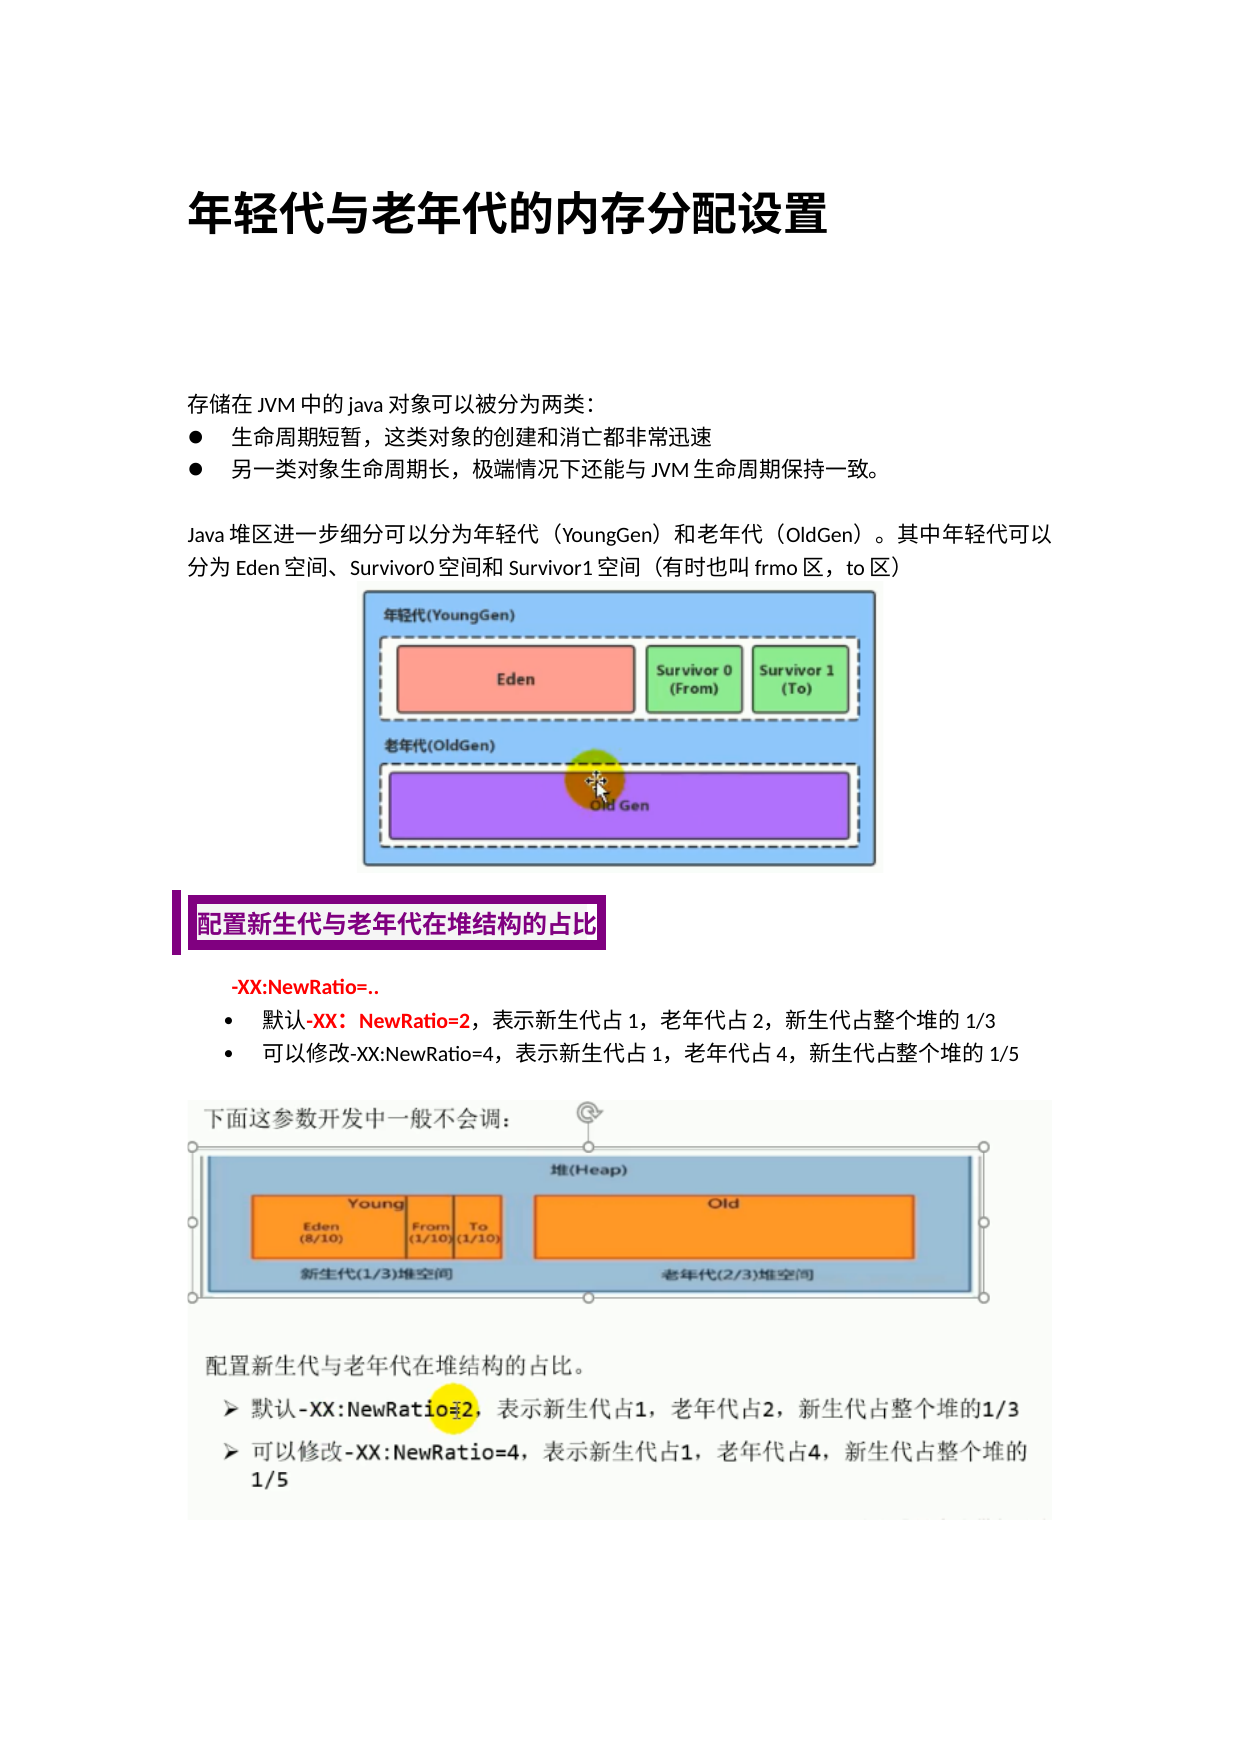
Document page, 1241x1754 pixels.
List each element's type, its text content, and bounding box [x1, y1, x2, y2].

picture [356, 581, 884, 873]
text 存储在JVM中的java对象可以被分为两类： [187, 387, 1053, 419]
subtitle 年轻代与老年代的内存分配设置 [187, 162, 1053, 259]
list 默认-XX：NewRatio=2，表示新生代占1，老年代占2，新生代占整个堆的1/3 [225, 1003, 1053, 1035]
subtitle 配置新生代与老年代在堆结构的占比 [181, 890, 1053, 955]
list 生命周期短暂，这类对象的创建和消亡都非常迅速 [187, 419, 1053, 452]
list 可以修改-XX:NewRatio=4，表示新生代占1，老年代占4，新生代占整个堆的1/5 [225, 1035, 1053, 1068]
picture [187, 1100, 1052, 1520]
list 另一类对象生命周期长，极端情况下还能与JVM生命周期保持一致。 [187, 452, 1053, 484]
text -XX:NewRatio=.. [187, 970, 1053, 1003]
list Java堆区进一步细分可以分为年轻代（YoungGen）和老年代（OldGen）。其中年轻代可以分为Eden空间、Survivor0空间和Survivor1空间（有时也叫frmo区，to区） [187, 517, 1053, 582]
